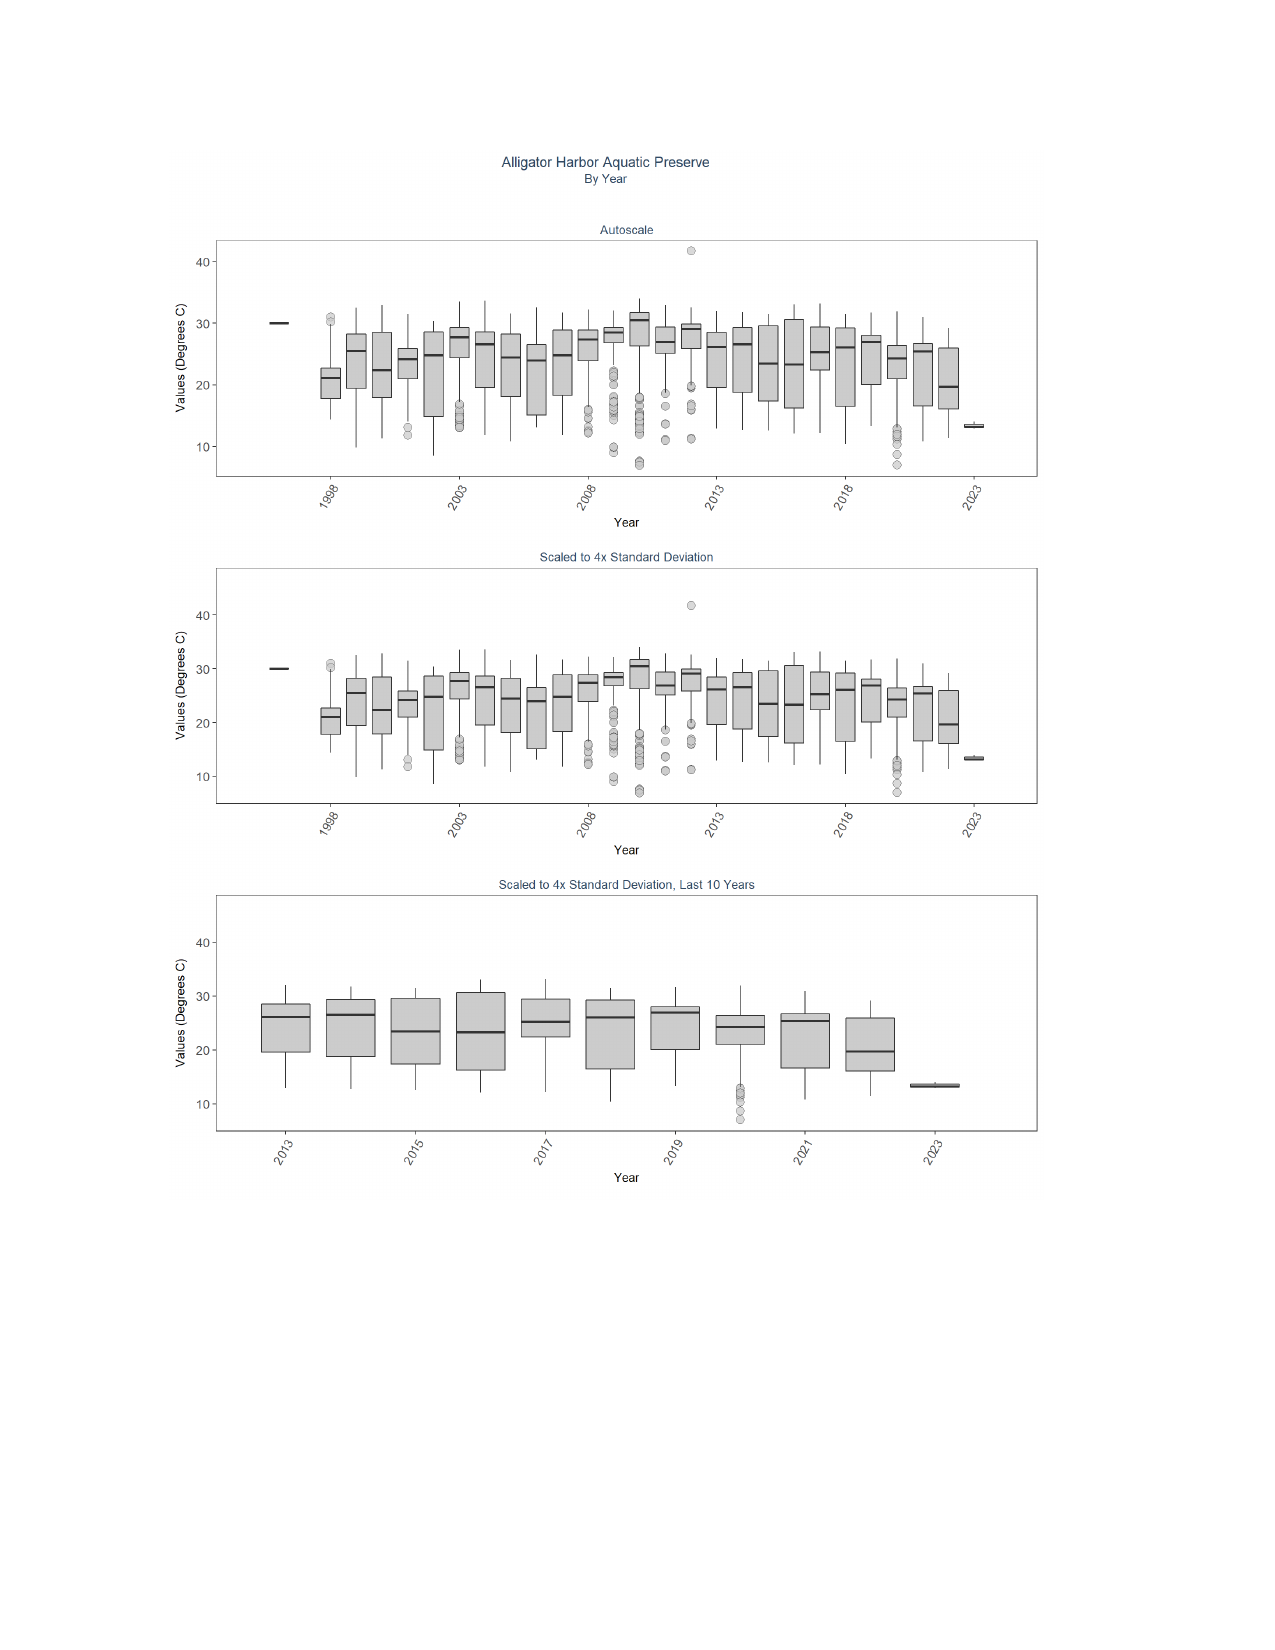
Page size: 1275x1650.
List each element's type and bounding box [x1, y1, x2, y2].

picture [168, 150, 1044, 1200]
